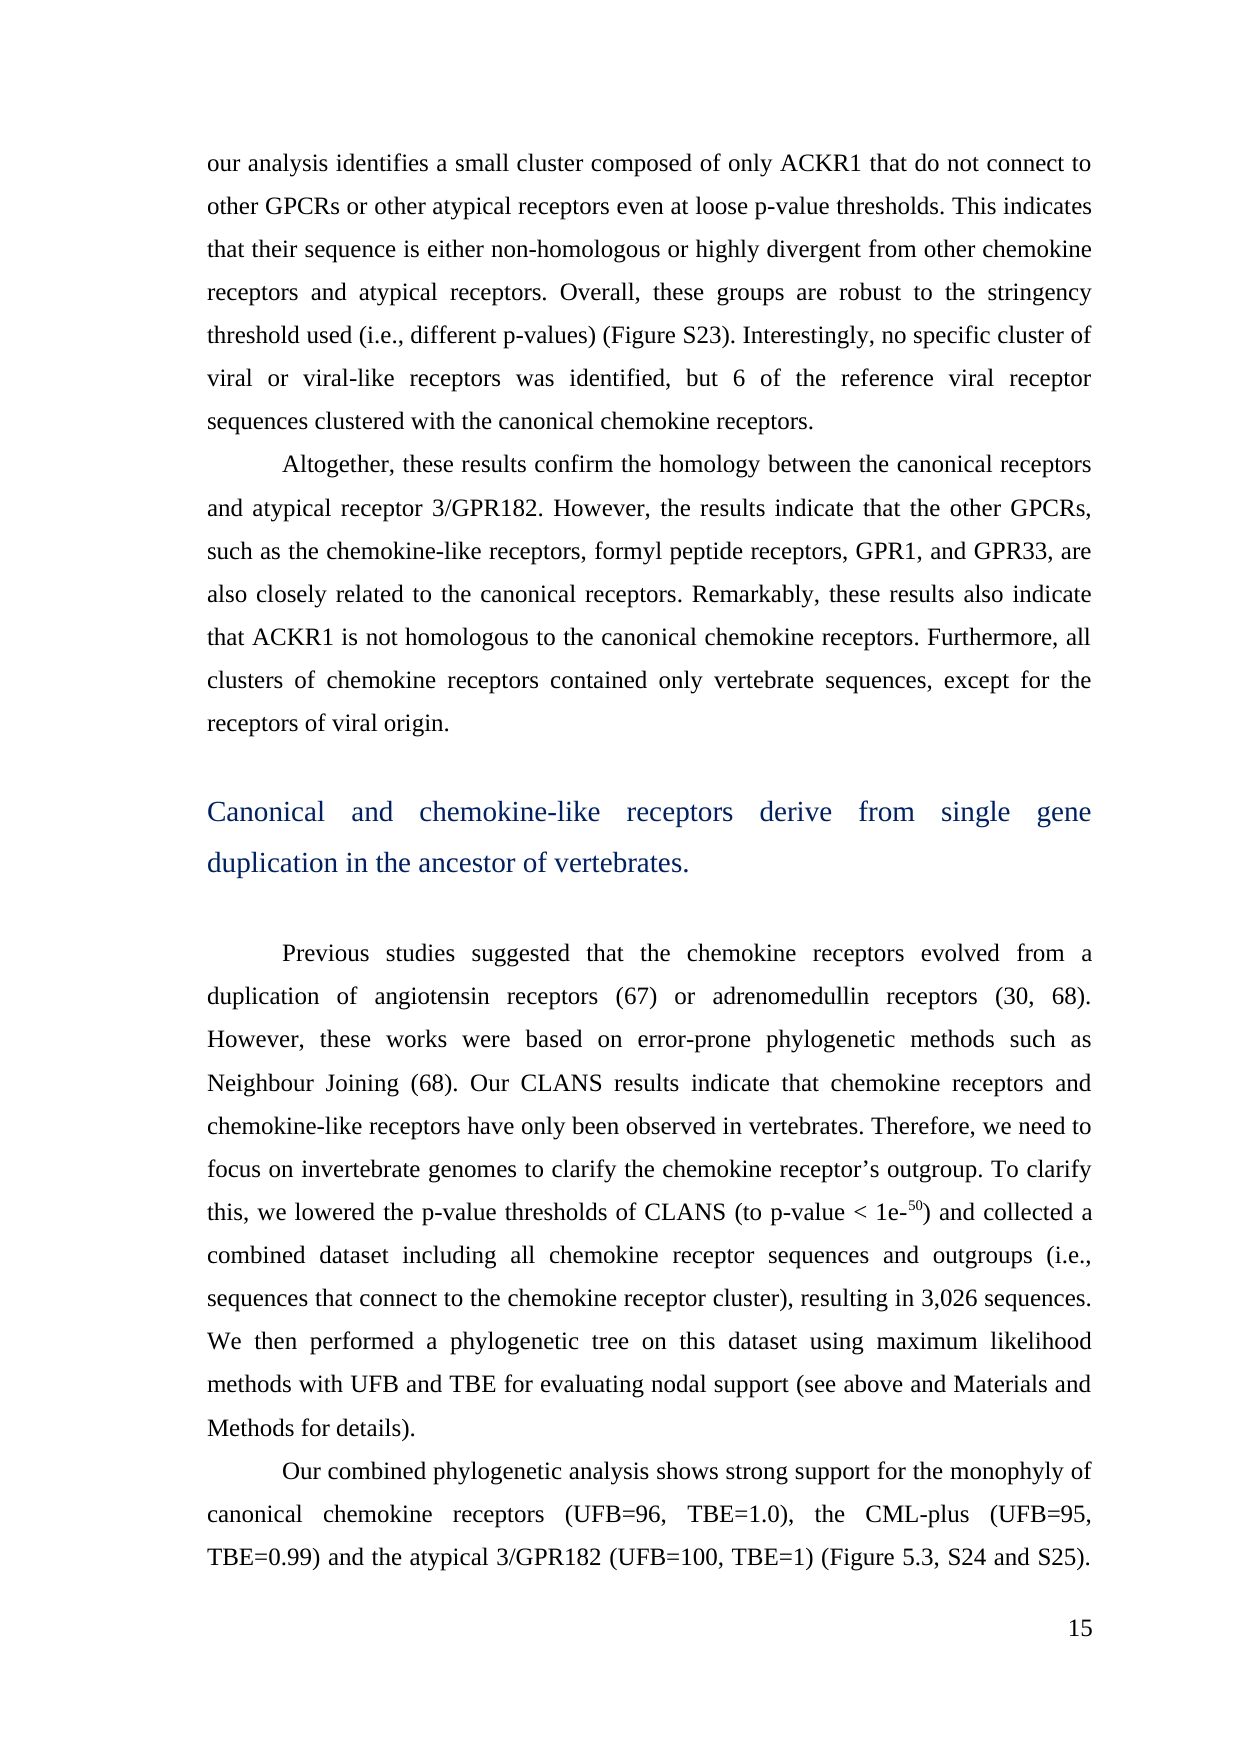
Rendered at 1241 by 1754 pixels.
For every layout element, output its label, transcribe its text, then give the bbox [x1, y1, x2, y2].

text Altogether, these results confirm the homology between the canonical receptors and atypical receptor 3/GPR182. However, the results indicate that the other GPCRs, such as the chemokine-like receptors, formyl peptide receptors, GPR1, and GPR33, are also closely related to the canonical receptors. Remarkably, these results also indicate that ACKR1 is not homologous to the canonical chemokine receptors. Furthermore, all clusters of chemokine receptors contained only vertebrate sequences, except for the receptors of viral origin. [207, 449, 1092, 737]
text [207, 1456, 1092, 1571]
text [207, 148, 1092, 435]
text Previous studies suggested that the chemokine receptors evolved from a duplication of angiotensin receptors (67) or adrenomedullin receptors (30, 68). However, these works were based on error-prone phylogenetic methods such as Neighbour Joining (68). Our CLANS results indicate that chemokine receptors and chemokine-like receptors have only been observed in vertebrates. Therefore, we need to focus on invertebrate genomes to clarify the chemokine receptor’s outgroup. To clarify this, we lowered the p-value thresholds of CLANS (to p-value < 1e-50) and collected a combined dataset including all chemokine receptor sequences and outgroups (i.e., sequences that connect to the chemokine receptor cluster), resulting in 3,026 sequences. We then performed a phylogenetic tree on this dataset using maximum likelihood methods with UFB and TBE for evaluating nodal support (see above and Materials and Methods for details). [207, 938, 1092, 1441]
text Canonical and chemokine-like receptors derive from single gene duplication in the ancestor of vertebrates. [207, 794, 1092, 878]
